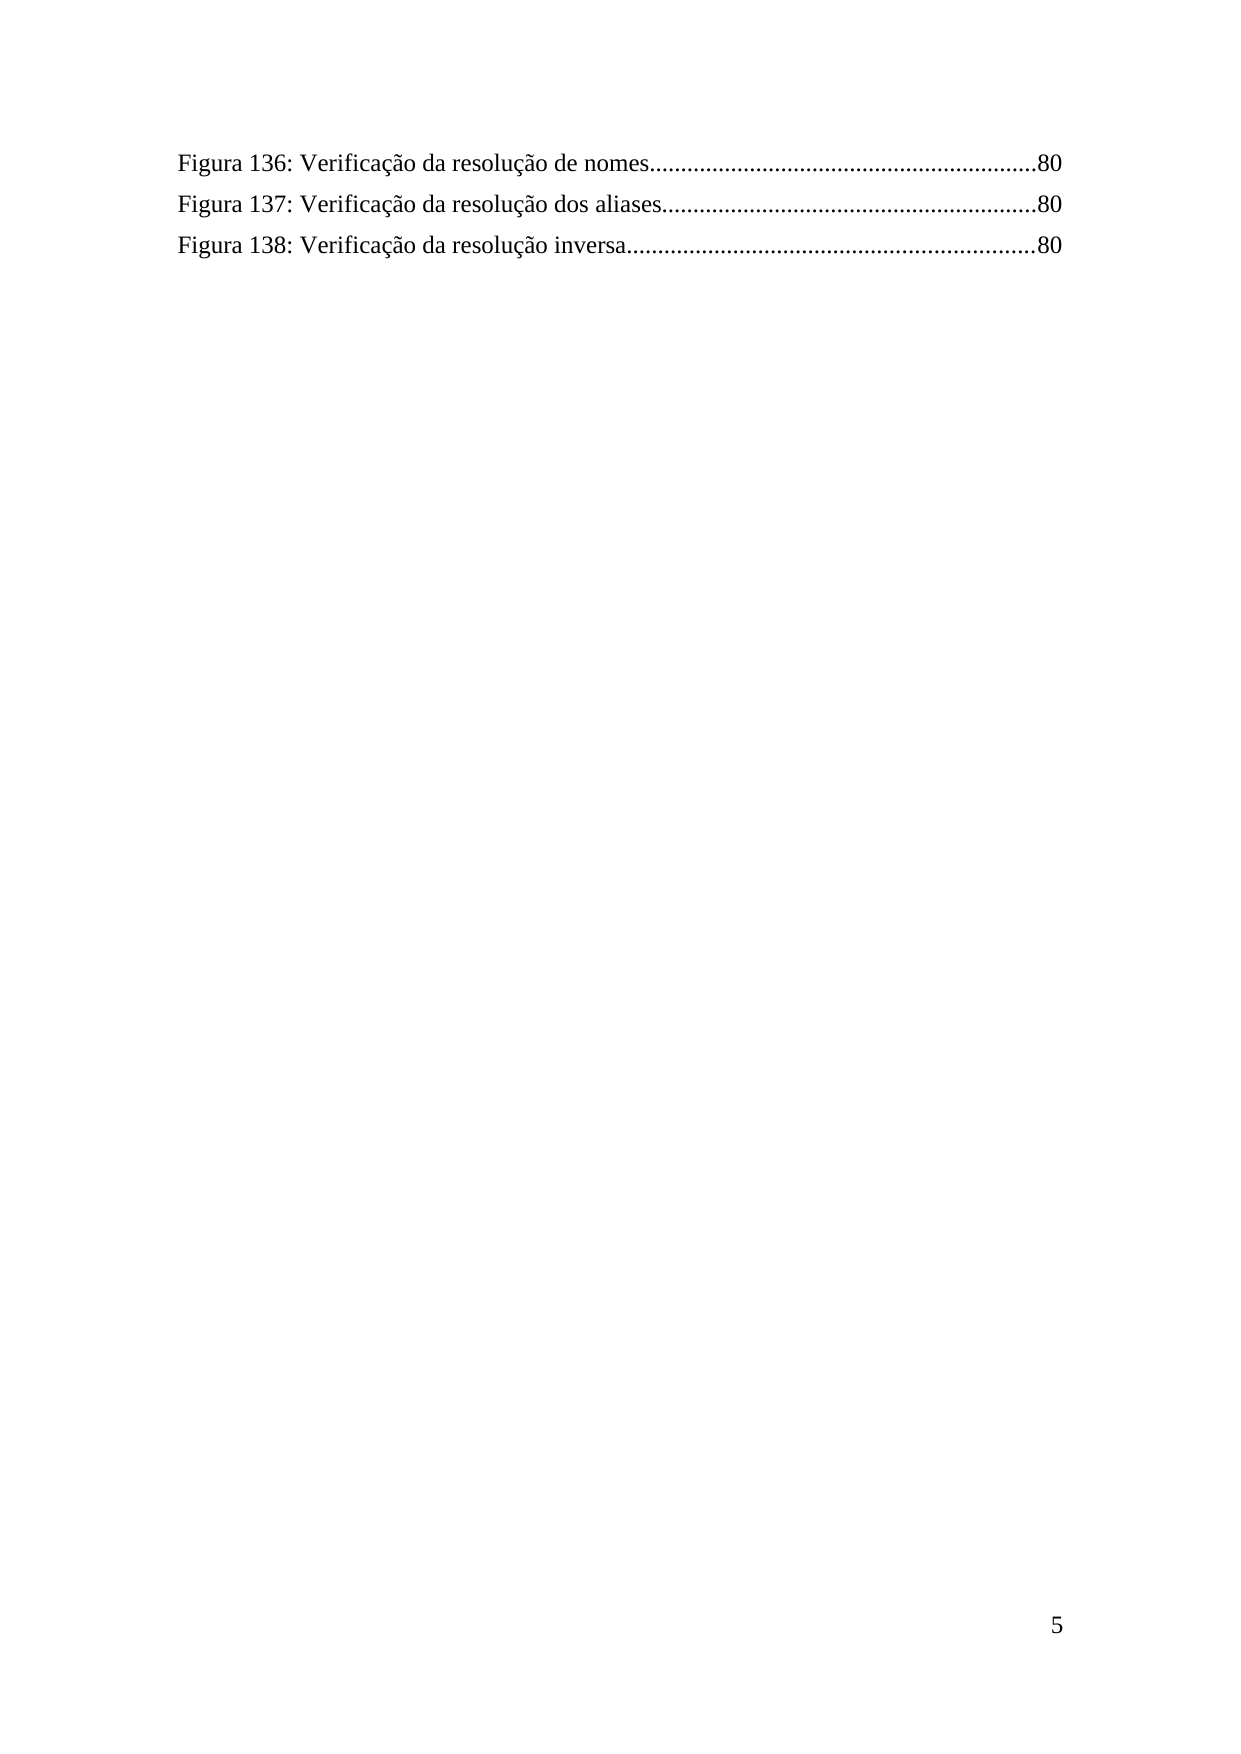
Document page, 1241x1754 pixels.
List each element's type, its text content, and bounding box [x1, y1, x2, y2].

text Figura 137: Verificação da resolução dos aliases 80 [177, 189, 1063, 218]
text Figura 138: Verificação da resolução inversa 80 [177, 230, 1063, 259]
text Figura 136: Verificação da resolução de nomes 80 [177, 148, 1063, 176]
